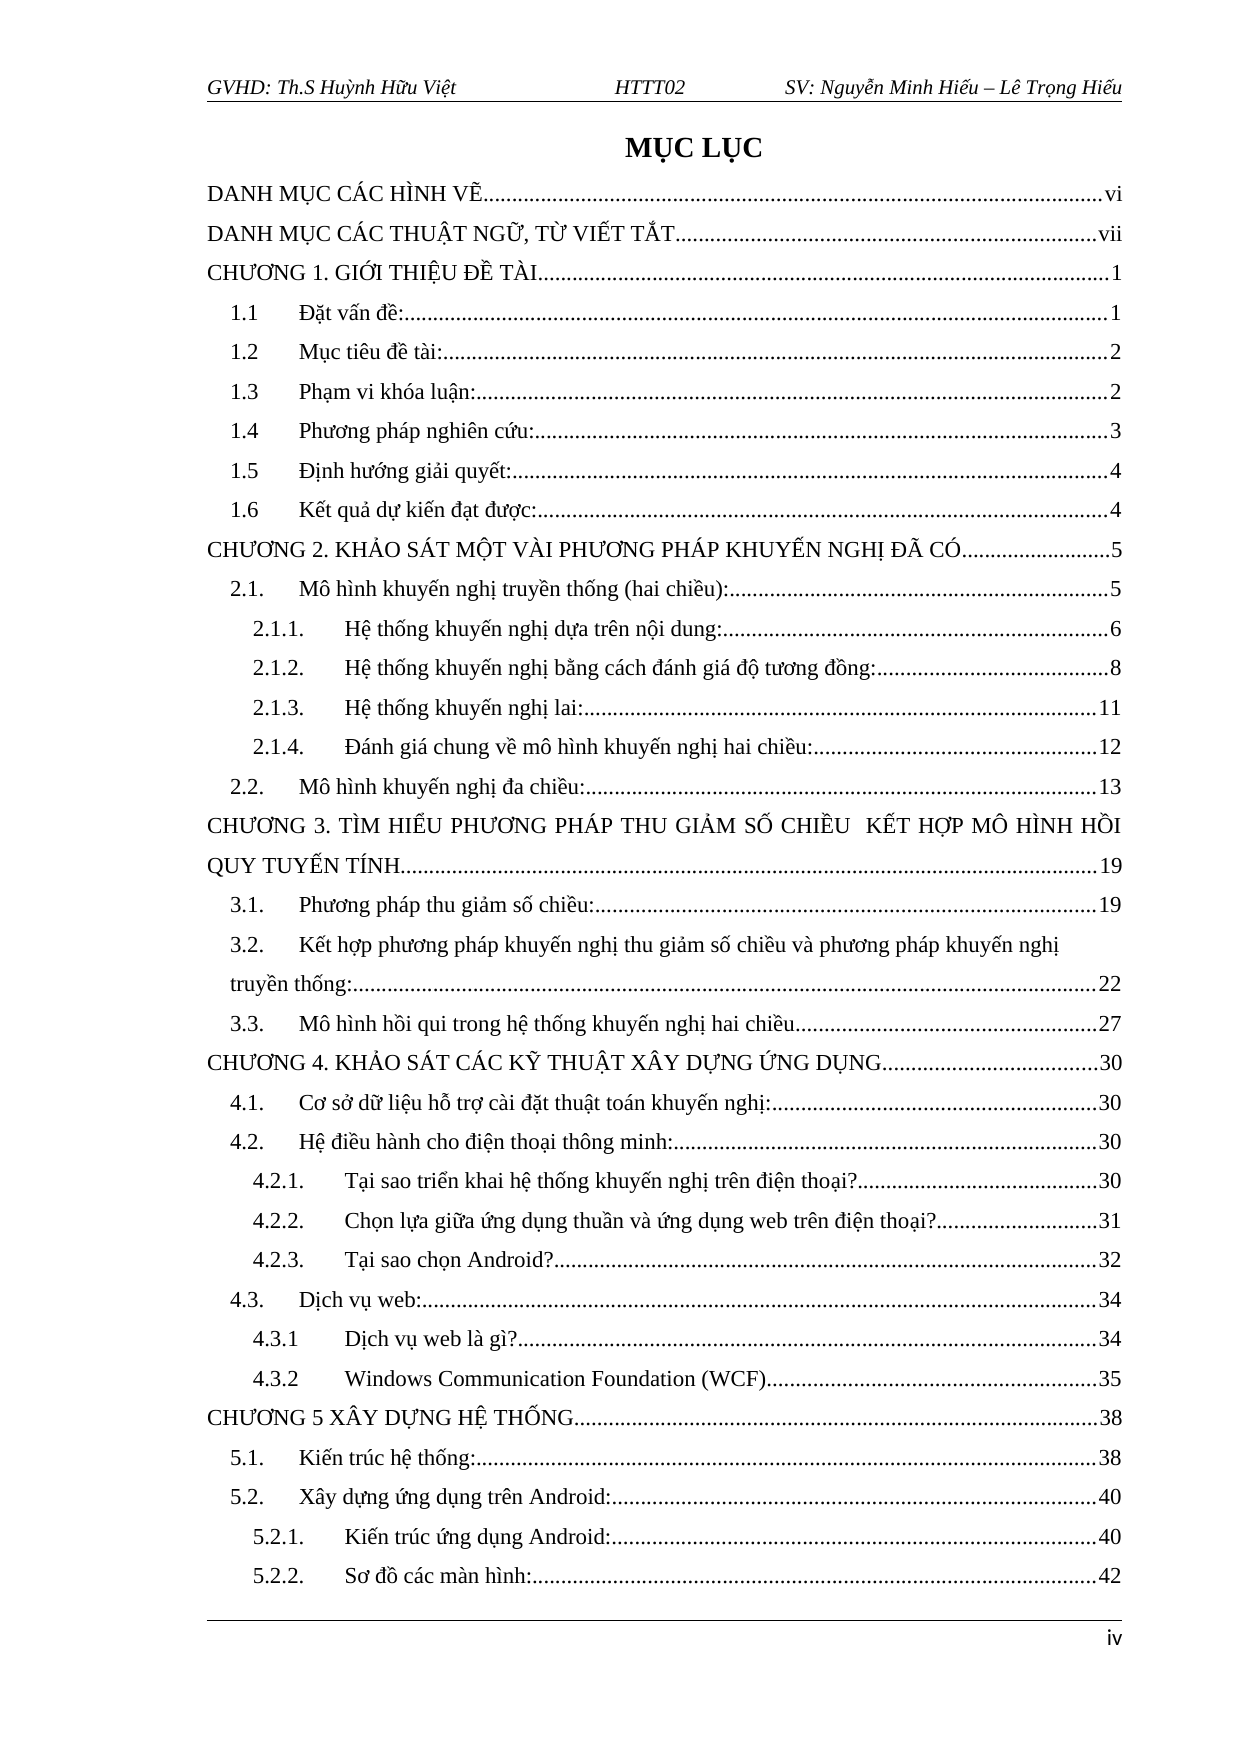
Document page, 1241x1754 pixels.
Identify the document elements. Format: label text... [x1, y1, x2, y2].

text 1.5 Định hướng giải quyết: 4 [230, 457, 1122, 483]
text 2.1. Mô hình khuyến nghị truyền thống (hai chiều): 5 [230, 575, 1122, 602]
text 2.1.4. Đánh giá chung về mô hình khuyến nghị hai chiều: 12 [253, 733, 1122, 759]
text 4.2.3. Tại sao chọn Android? 32 [253, 1246, 1122, 1273]
text 4.3. Dịch vụ web: 34 [230, 1286, 1122, 1312]
text 2.1.1. Hệ thống khuyến nghị dựa trên nội dung: 6 [253, 615, 1122, 641]
text CHƯƠNG 1. GIỚI THIỆU ĐỀ TÀI 1 [207, 259, 1122, 286]
text 3.2. Kết hợp phương pháp khuyến nghị thu giảm số chiều và phương pháp khuyến nghị truyền thống: 22 [230, 931, 1122, 996]
text 4.3.1 Dịch vụ web là gì? 34 [253, 1325, 1122, 1352]
text 5.1. Kiến trúc hệ thống: 38 [230, 1444, 1122, 1470]
text 4.2.2. Chọn lựa giữa ứng dụng thuần và ứng dụng web trên điện thoại? 31 [253, 1207, 1122, 1233]
text CHƯƠNG 4. KHẢO SÁT CÁC KỸ THUẬT XÂY DỰNG ỨNG DỤNG 30 [207, 1049, 1122, 1075]
text 2.2. Mô hình khuyến nghị đa chiều: 13 [230, 773, 1122, 799]
text DANH MỤC CÁC THUẬT NGỮ, TỪ VIẾT TẮT vii [207, 220, 1122, 246]
text 5.2. Xây dựng ứng dụng trên Android: 40 [230, 1483, 1122, 1510]
text 2.1.2. Hệ thống khuyến nghị bằng cách đánh giá độ tương đồng: 8 [253, 654, 1122, 681]
text 4.2.1. Tại sao triển khai hệ thống khuyến nghị trên điện thoại? 30 [253, 1167, 1122, 1194]
text 1.1 Đặt vấn đề: 1 [230, 299, 1122, 325]
text 3.3. Mô hình hồi qui trong hệ thống khuyến nghị hai chiều 27 [230, 1009, 1122, 1036]
text DANH MỤC CÁC HÌNH VẼ vi [207, 181, 1122, 207]
text 4.1. Cơ sở dữ liệu hỗ trợ cài đặt thuật toán khuyến nghị: 30 [230, 1088, 1122, 1115]
text 1.2 Mục tiêu đề tài: 2 [230, 338, 1122, 365]
text 4.3.2 Windows Communication Foundation (WCF) 35 [253, 1365, 1122, 1391]
text CHƯƠNG 3. TÌM HIỂU PHƯƠNG PHÁP THU GIẢM SỐ CHIỀU KẾT HỢP MÔ HÌNH HỒI QUY TUYẾN TÍNH 19 [207, 812, 1122, 878]
text 3.1. Phương pháp thu giảm số chiều: 19 [230, 891, 1122, 917]
text 4.2. Hệ điều hành cho điện thoại thông minh: 30 [230, 1128, 1122, 1154]
text 1.4 Phương pháp nghiên cứu: 3 [230, 417, 1122, 444]
text CHƯƠNG 2. KHẢO SÁT MỘT VÀI PHƯƠNG PHÁP KHUYẾN NGHỊ ĐÃ CÓ 5 [207, 536, 1122, 562]
text 5.2.1. Kiến trúc ứng dụng Android: 40 [253, 1523, 1122, 1549]
text 5.2.2. Sơ đồ các màn hình: 42 [253, 1562, 1122, 1589]
text 2.1.3. Hệ thống khuyến nghị lai: 11 [253, 694, 1122, 720]
text 1.6 Kết quả dự kiến đạt được: 4 [230, 496, 1122, 523]
text 1.3 Phạm vi khóa luận: 2 [230, 378, 1122, 404]
text MỤC LỤC [207, 130, 1122, 164]
text CHƯƠNG 5 XÂY DỰNG HỆ THỐNG 38 [207, 1404, 1122, 1431]
